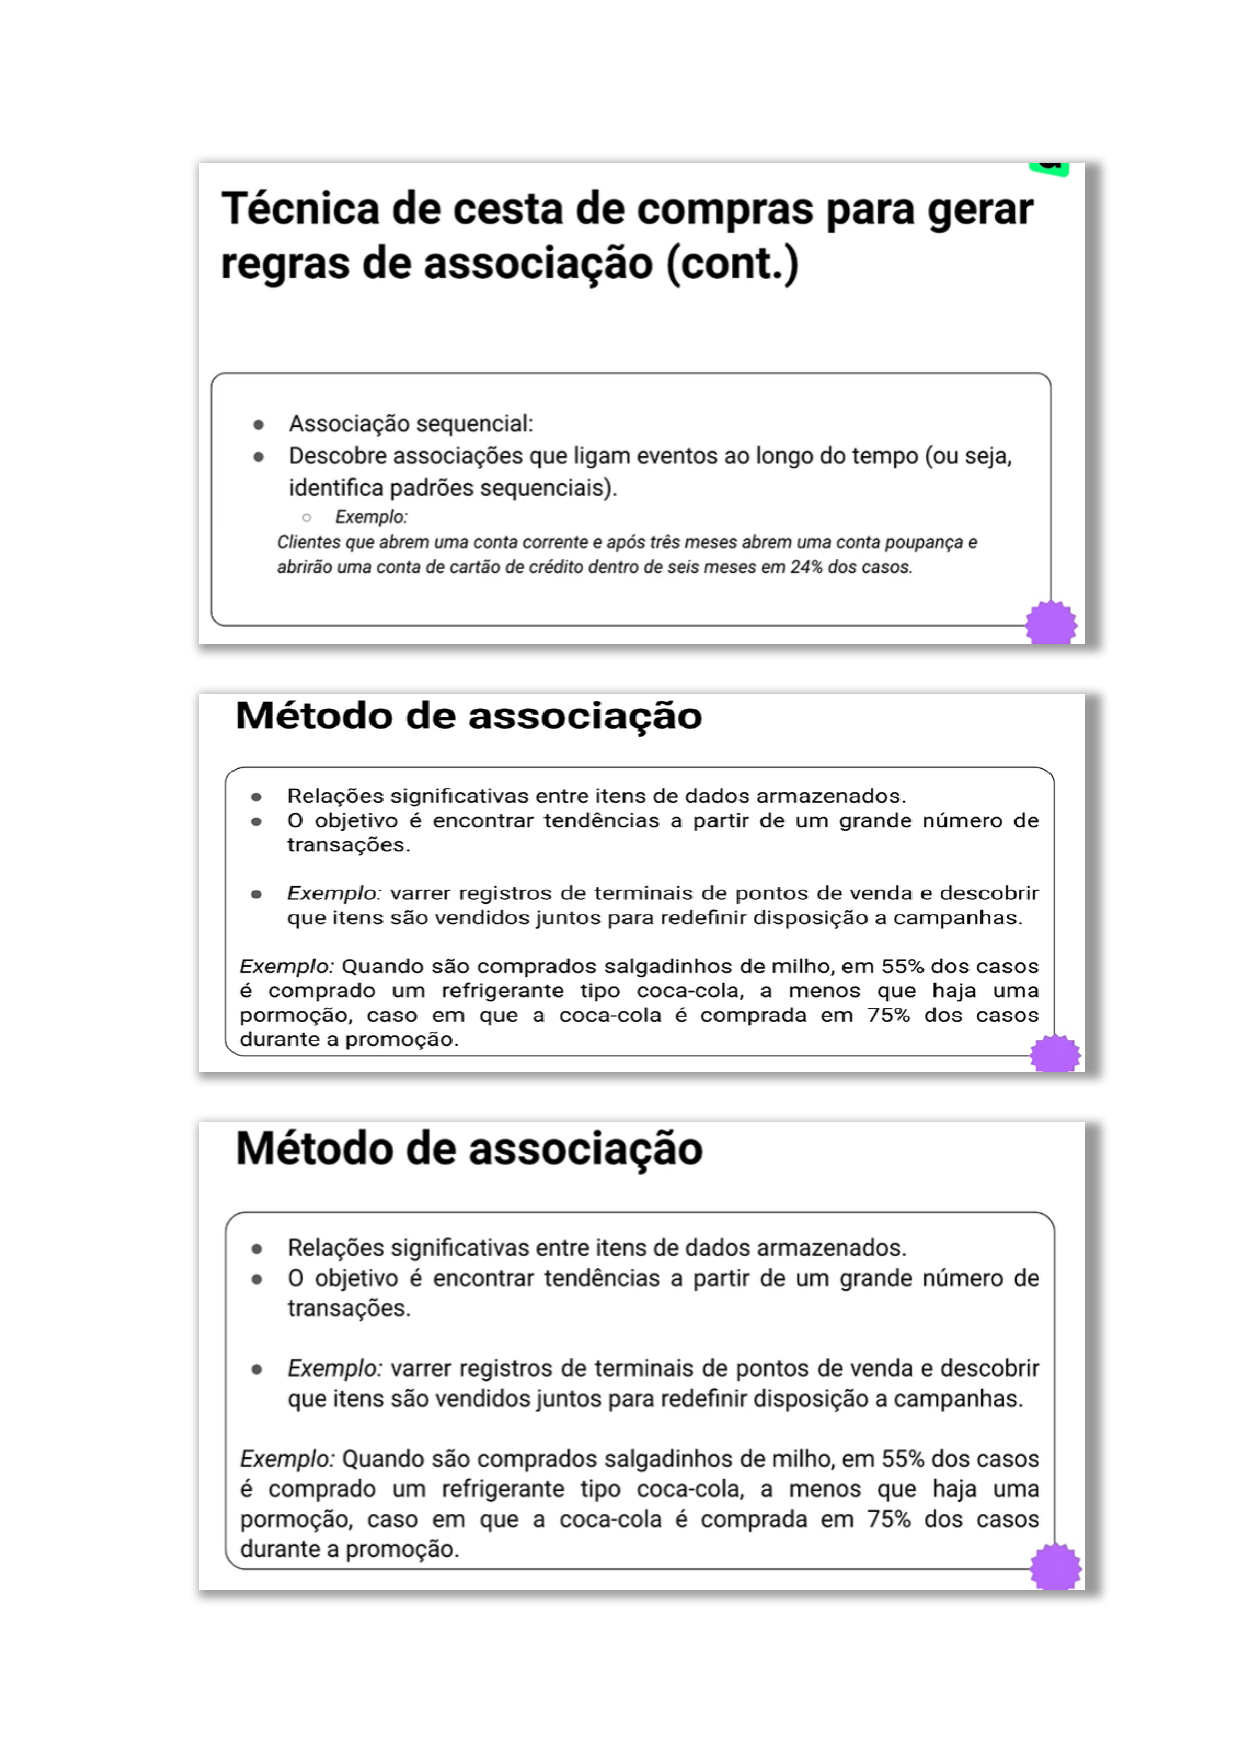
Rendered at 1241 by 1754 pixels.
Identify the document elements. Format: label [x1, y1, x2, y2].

picture [199, 163, 1085, 644]
picture [199, 694, 1085, 1072]
picture [199, 1122, 1085, 1590]
